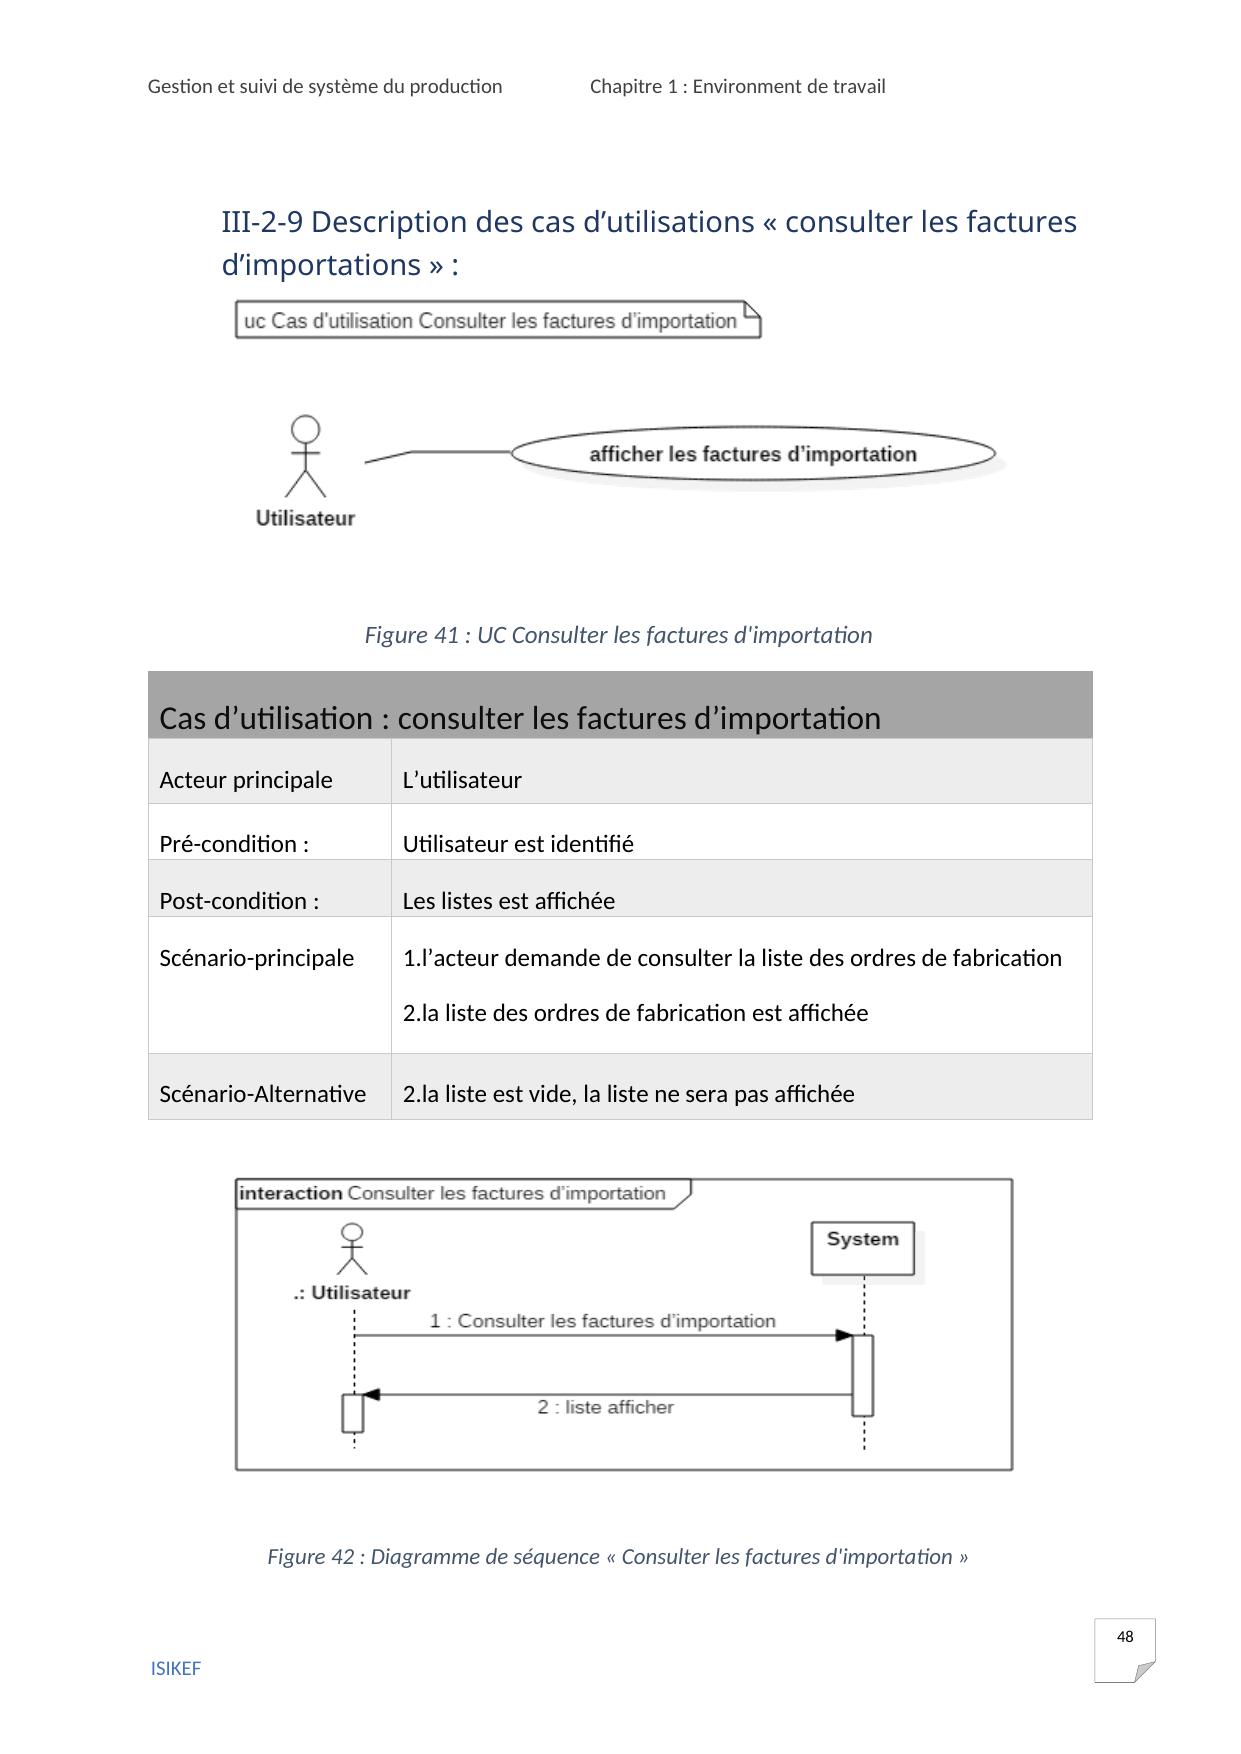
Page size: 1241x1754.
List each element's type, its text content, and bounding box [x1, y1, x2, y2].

text Figure 41 : UC Consulter les factures d'importation [148, 619, 1093, 650]
table_cell L’utilisateur [392, 739, 1092, 803]
table_cell Utilisateur est identifié [392, 804, 1092, 859]
table_header Cas d’utilisation : consulter les factures d’importation [149, 672, 1092, 738]
table_cell 2.la liste est vide, la liste ne sera pas affichée [392, 1054, 1092, 1119]
table_cell 1.l’acteur demande de consulter la liste des ordres de fabrication 2.la liste des ordres de fabrication est affichée [392, 917, 1092, 1052]
picture [221, 286, 1058, 601]
subtitle III-2-9 Description des cas d’utilisations « consulter les factures d’importations » : [221, 201, 1093, 283]
table_cell Les listes est affichée [392, 860, 1092, 916]
table_cell Pré-condition : [149, 804, 391, 859]
table_cell Scénario-Alternative [149, 1054, 391, 1119]
table_cell Scénario-principale [149, 917, 391, 1052]
text Figure 42 : Diagramme de séquence « Consulter les factures d'importation » [148, 1542, 1093, 1570]
picture [221, 1167, 1075, 1524]
table_cell Post-condition : [149, 860, 391, 916]
table_cell Acteur principale [149, 739, 391, 803]
